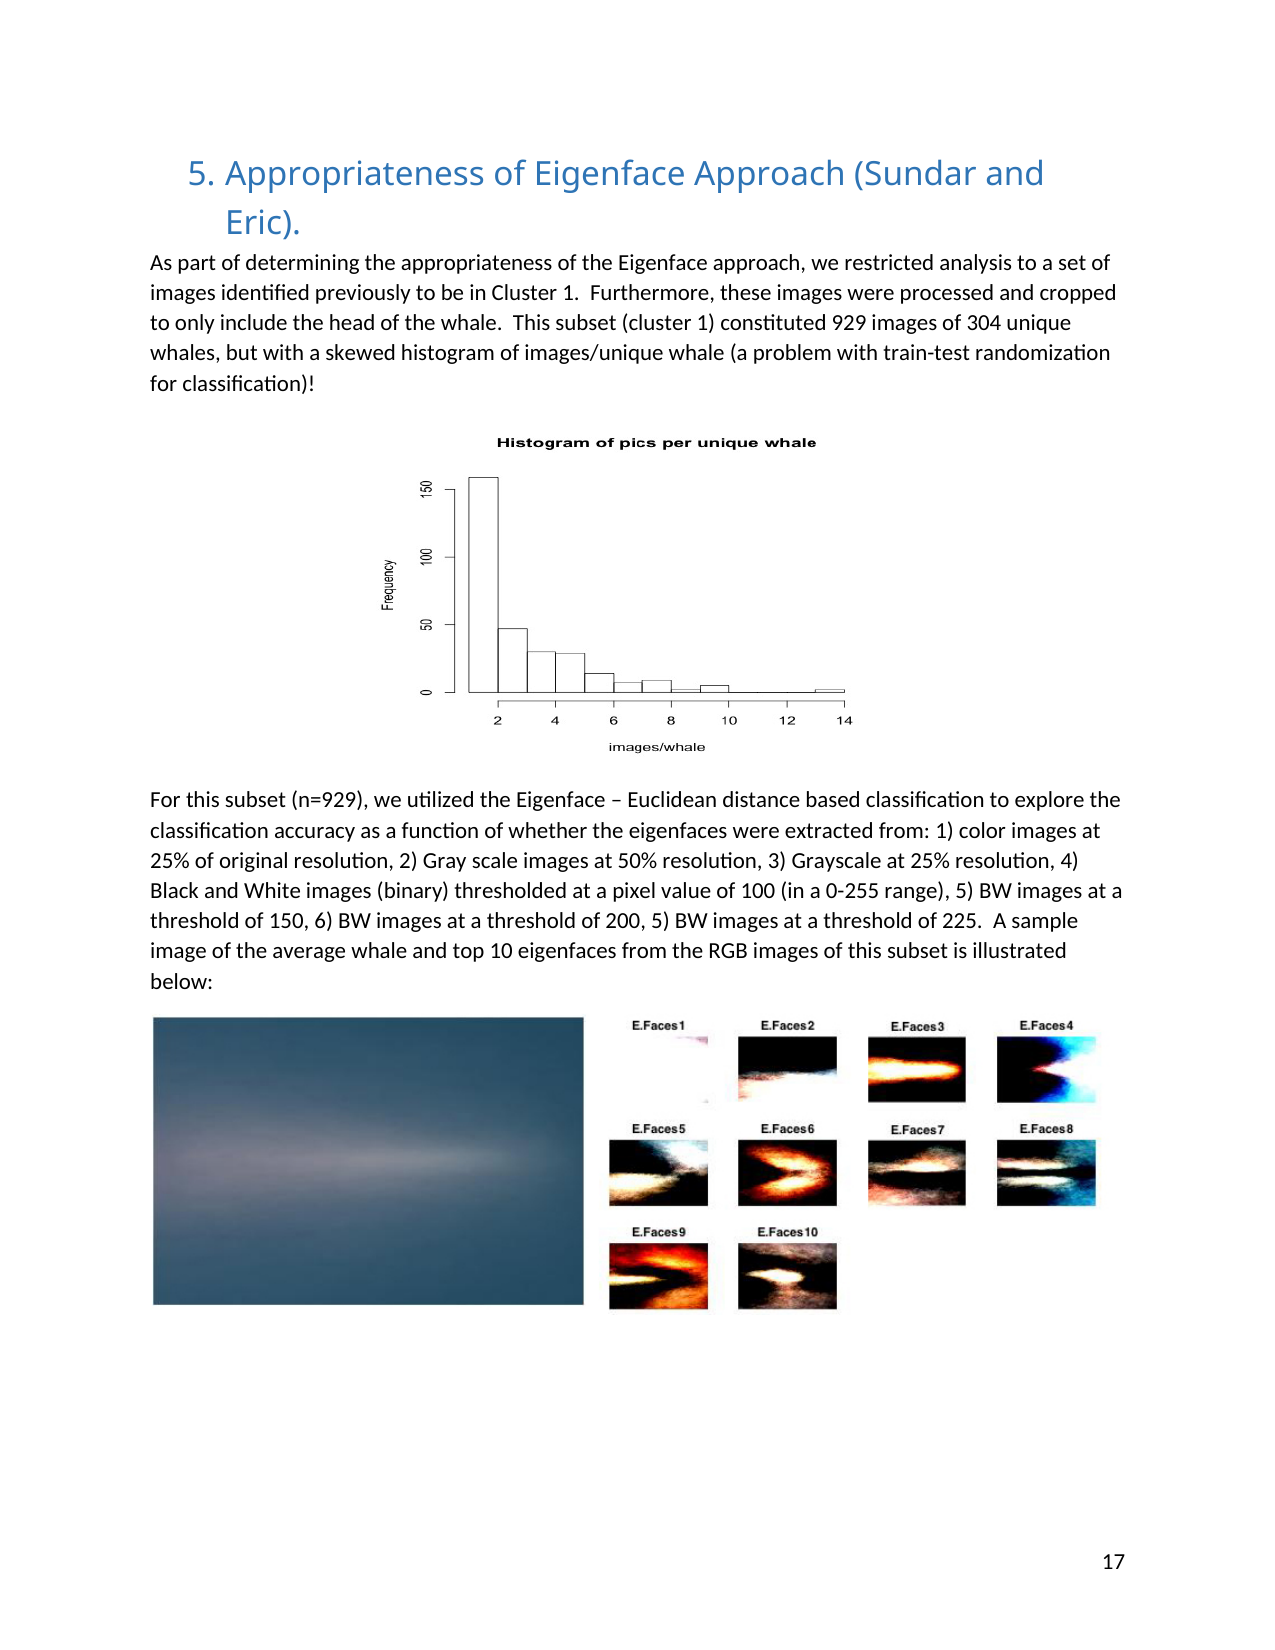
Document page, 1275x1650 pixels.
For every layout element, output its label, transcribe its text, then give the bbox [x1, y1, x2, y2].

subtitle Appropriateness of Eigenface Approach (Sundar and Eric). [187, 150, 1125, 244]
text As part of determining the appropriateness of the Eigenface approach, we restricted analysis to a set of images identified previously to be in Cluster 1. Furthermore, these images were processed and cropped to only include the head of the whale. This subset (cluster 1) constituted 929 images of 304 unique whales, but with a skewed histogram of images/unique whale (a problem with train-test randomization for classification)! [150, 248, 1125, 397]
picture [150, 1013, 1125, 1315]
text For this subset (n=929), we utilized the Eigenface – Euclidean distance based classification to explore the classification accuracy as a function of whether the eigenfaces were extracted from: 1) color images at 25% of original resolution, 2) Gray scale images at 50% resolution, 3) Grayscale at 25% resolution, 4) Black and White images (binary) thresholded at a pixel value of 100 (in a 0-255 range), 5) BW images at a threshold of 150, 6) BW images at a threshold of 200, 5) BW images at a threshold of 225. A sample image of the average whale and top 10 eigenfaces from the RGB images of this subset is illustrated below: [150, 786, 1125, 995]
picture [376, 415, 899, 767]
